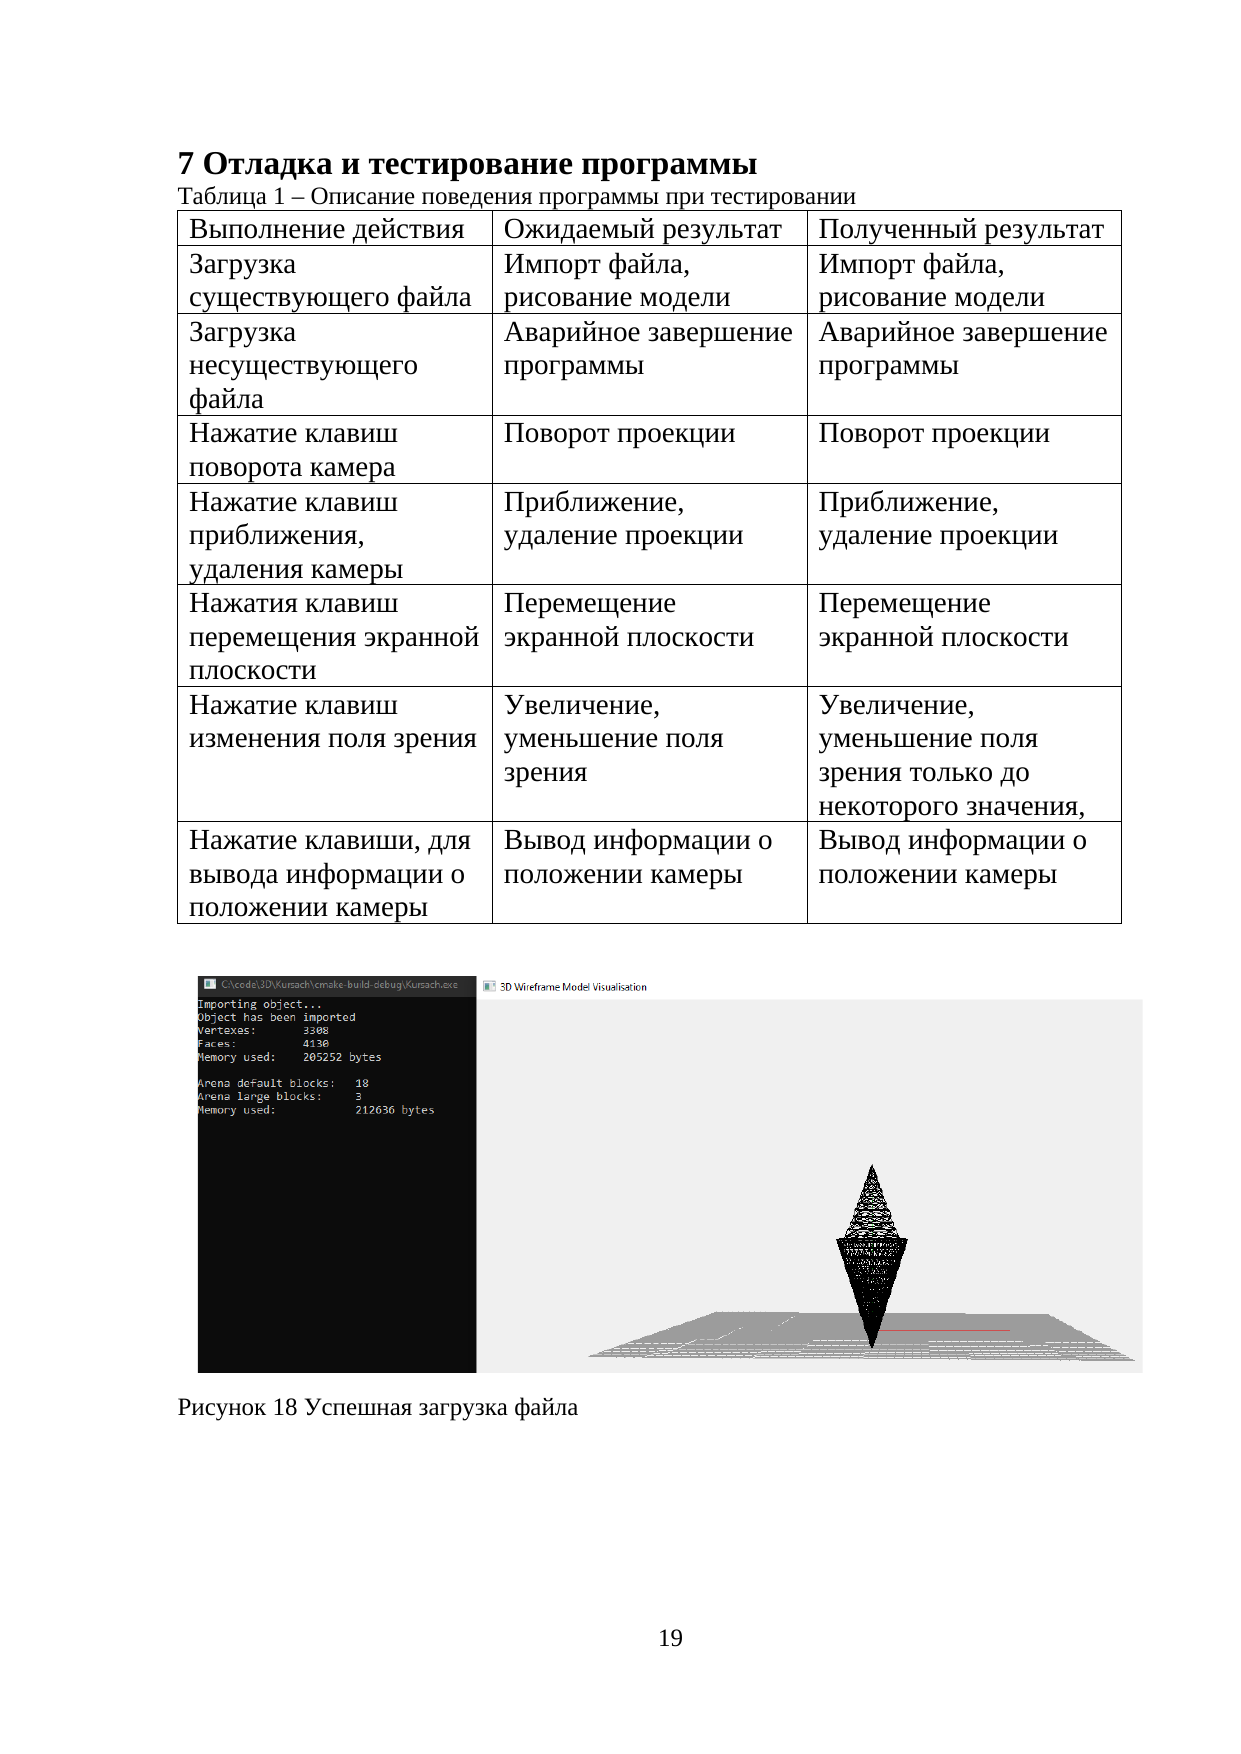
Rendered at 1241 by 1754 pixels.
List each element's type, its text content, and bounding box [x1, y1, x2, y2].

table_cell Перемещение экранной плоскости [493, 585, 807, 686]
table_cell Поворот проекции [808, 416, 1121, 483]
table_header Выполнение действия [178, 211, 492, 245]
table_cell Нажатие клавиш поворота камера [178, 416, 492, 483]
table_cell Приближение, удаление проекции [808, 484, 1121, 584]
table_cell Аварийное завершение программы [493, 314, 807, 414]
table_cell Поворот проекции [493, 416, 807, 483]
table_cell Аварийное завершение программы [808, 314, 1121, 414]
picture [197, 976, 1143, 1373]
table_cell Вывод информации о положении камеры [493, 822, 807, 923]
table_cell Импорт файла, рисование модели [808, 246, 1121, 313]
table_cell Нажатие клавиш изменения поля зрения [178, 687, 492, 821]
text Таблица 1 – Описание поведения программы при тестировании [177, 181, 1163, 210]
table_cell Загрузка существующего файла [178, 246, 492, 313]
table_cell Приближение, удаление проекции [493, 484, 807, 584]
table_cell Импорт файла, рисование модели [493, 246, 807, 313]
table_cell Вывод информации о положении камеры [808, 822, 1121, 923]
table_cell Нажатие клавиш приближения, удаления камеры [178, 484, 492, 584]
text Рисунок 18 Успешная загрузка файла [177, 1392, 1163, 1420]
table_cell Нажатия клавиш перемещения экранной плоскости [178, 585, 492, 686]
table_cell Увеличение, уменьшение поля зрения только до некоторого значения, [808, 687, 1121, 821]
table_cell Перемещение экранной плоскости [808, 585, 1121, 686]
table_header Полученный результат [808, 211, 1121, 245]
table_cell Нажатие клавиши, для вывода информации о положении камеры [178, 822, 492, 923]
table_cell Загрузка несуществующего файла [178, 314, 492, 414]
table_cell Увеличение, уменьшение поля зрения [493, 687, 807, 821]
subtitle 7 Отладка и тестирование программы [177, 143, 1163, 181]
table_header Ожидаемый результат [493, 211, 807, 245]
